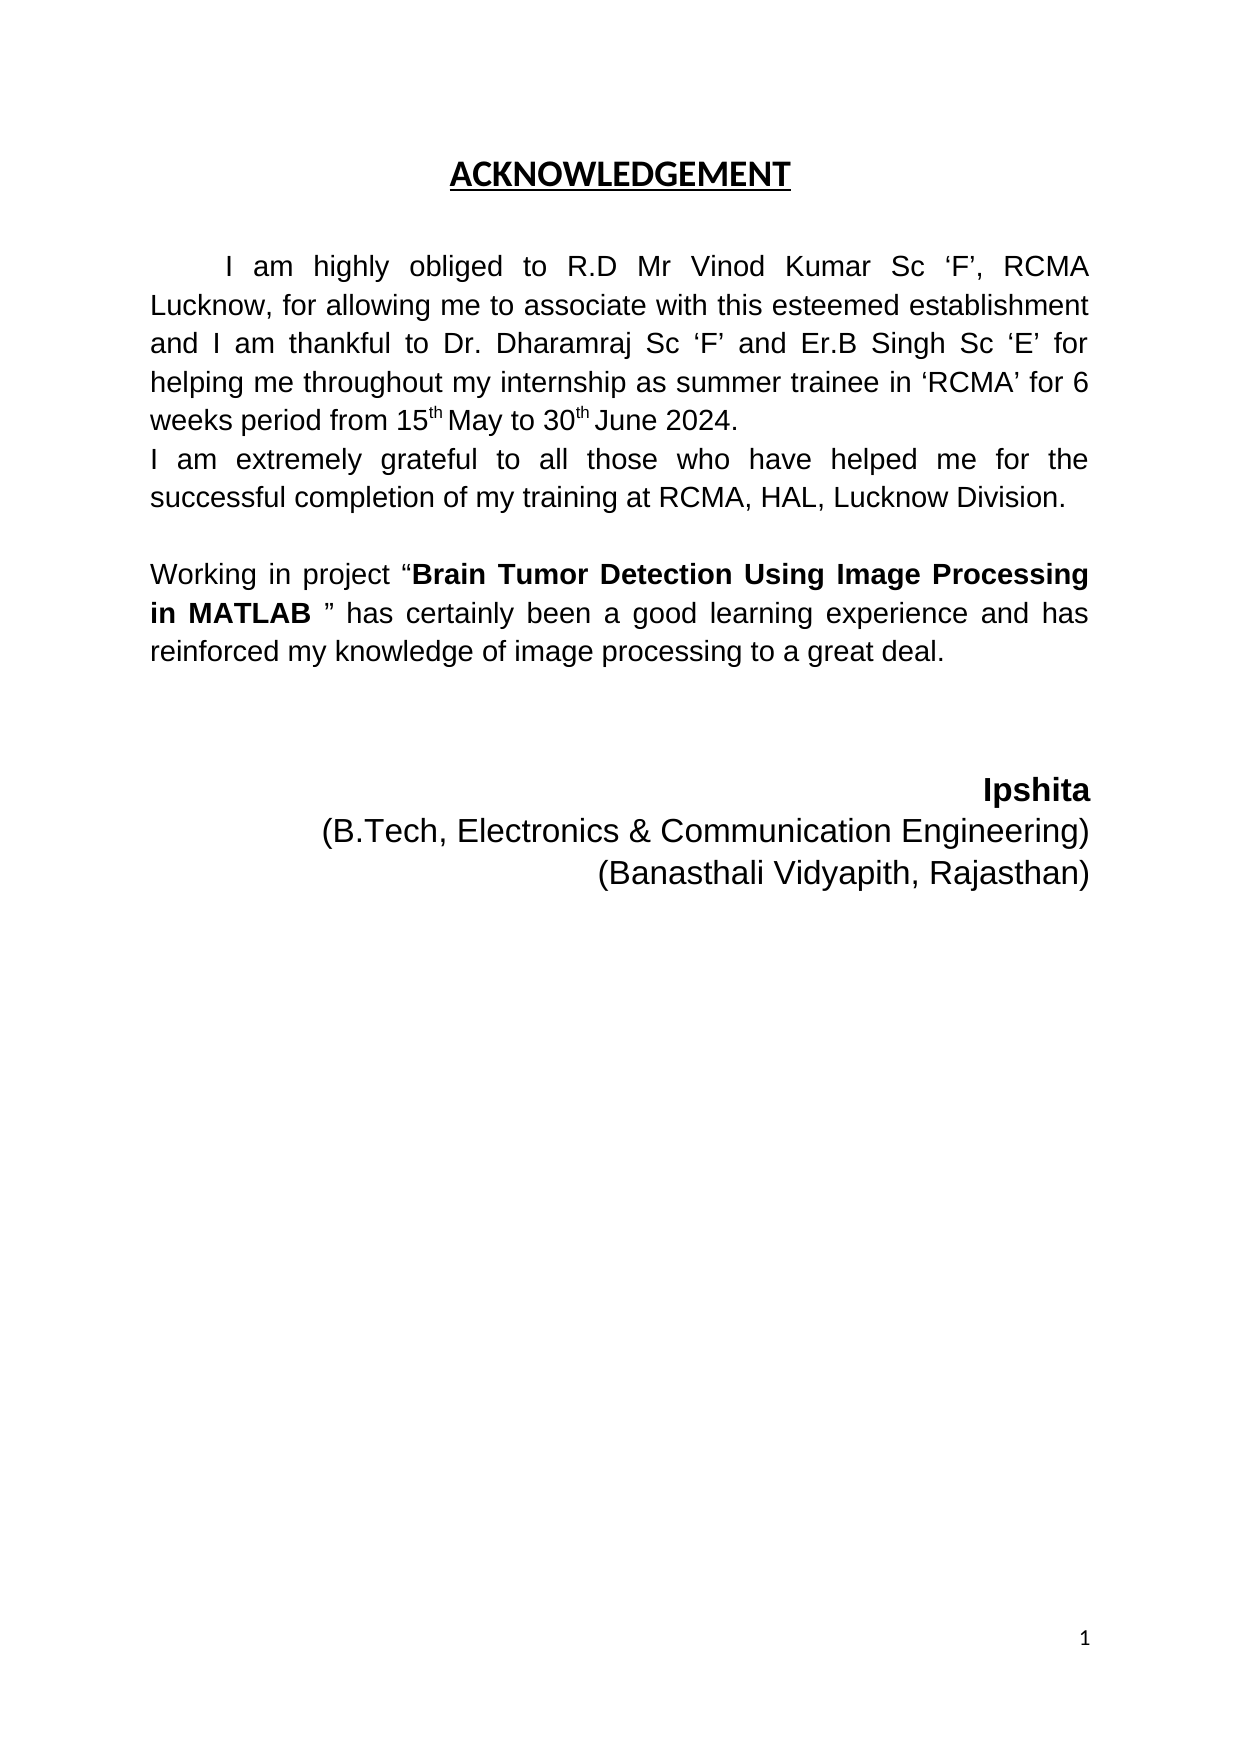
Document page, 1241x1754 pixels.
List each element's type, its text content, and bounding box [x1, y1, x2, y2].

text Working in project “Brain Tumor Detection Using Image Processing in MATLAB ” has certainly been a good learning experience and has reinforced my knowledge of image processing to a great deal. [150, 557, 1090, 668]
text Ipshita [150, 770, 1090, 808]
text (B.Tech, Electronics & Communication Engineering) [150, 811, 1090, 850]
text I am extremely grateful to all those who have helped me for the successful completion of my training at RCMA, HAL, Lucknow Division. [150, 442, 1090, 514]
text ACKNOWLEDGEMENT [150, 150, 1090, 196]
text I am highly obliged to R.D Mr Vinod Kumar Sc ‘F’, RCMA Lucknow, for allowing me to associate with this esteemed establishment and I am thankful to Dr. Dharamraj Sc ‘F’ and Er.B Singh Sc ‘E’ for helping me throughout my internship as summer trainee in ‘RCMA’ for 6 weeks period from 15th May to 30th June 2024. [150, 249, 1090, 437]
text (Banasthali Vidyapith, Rajasthan) [150, 853, 1090, 891]
